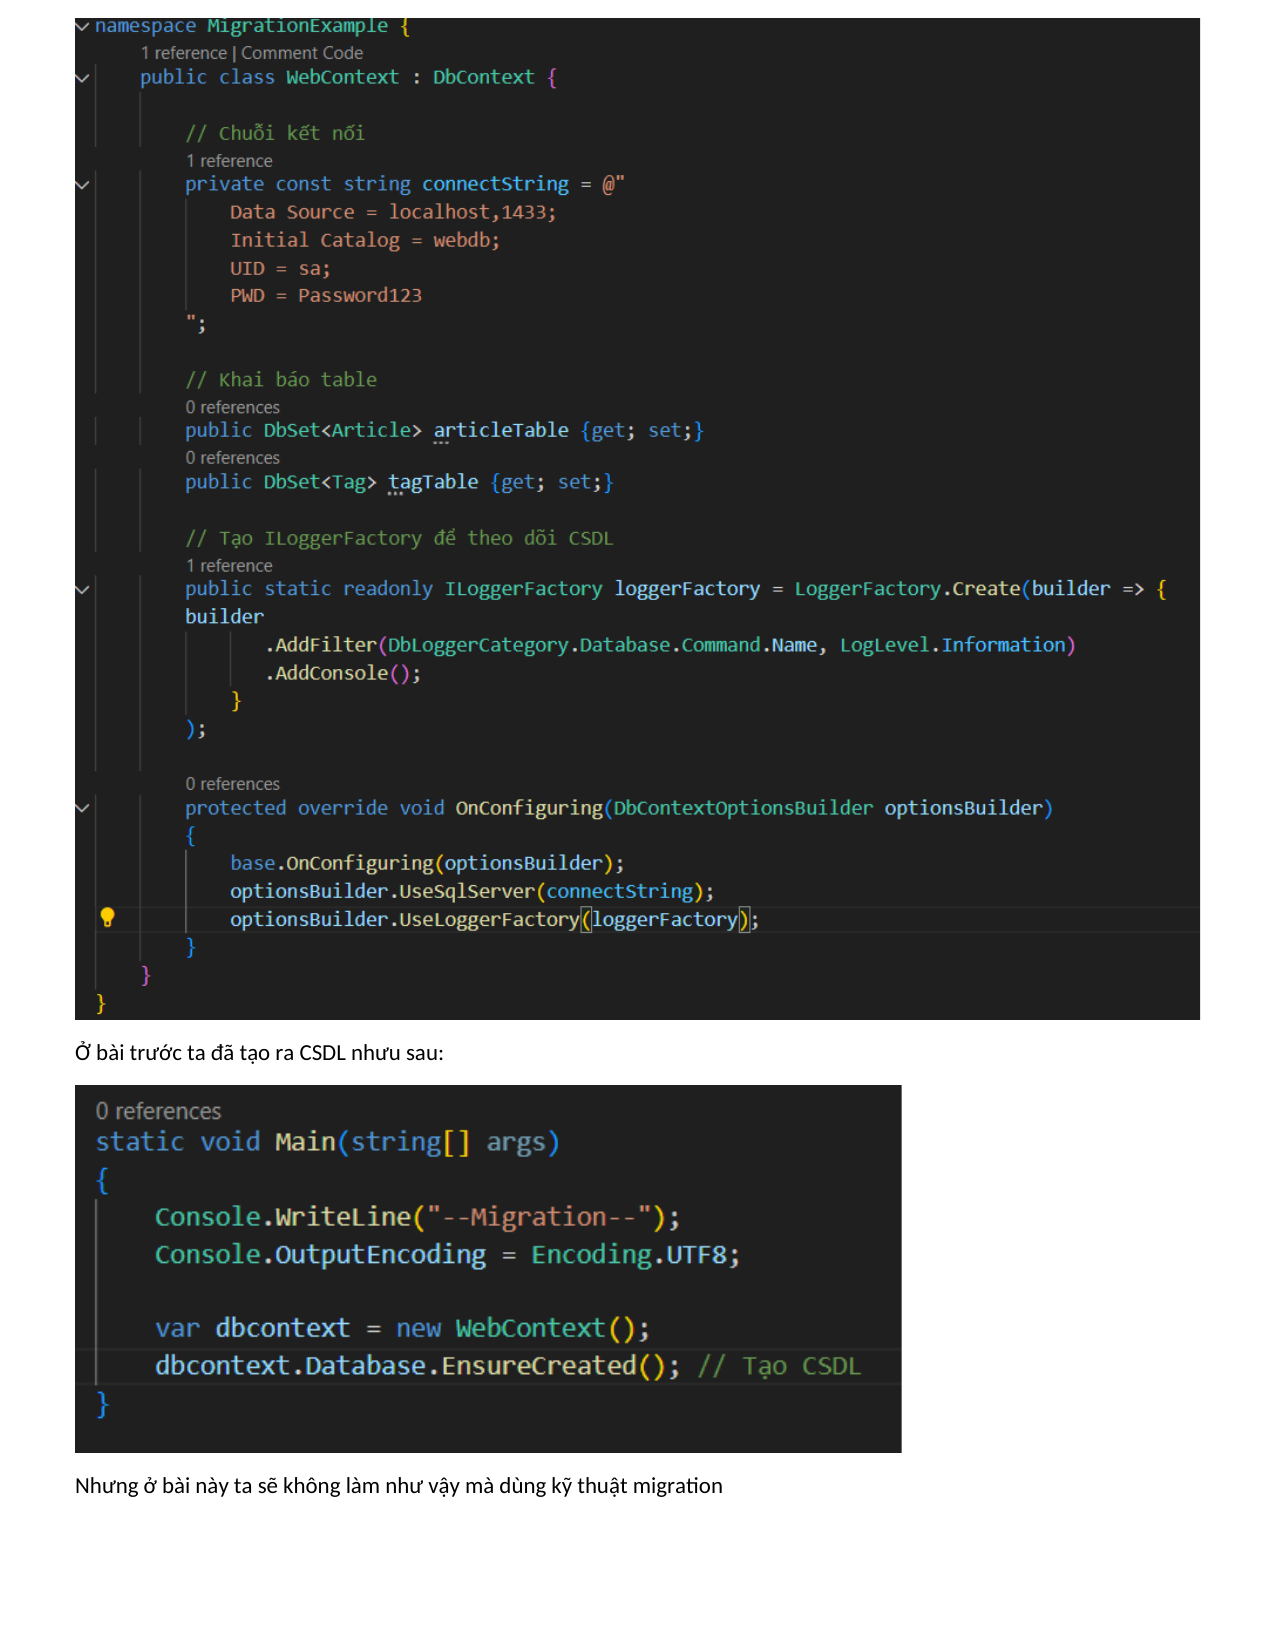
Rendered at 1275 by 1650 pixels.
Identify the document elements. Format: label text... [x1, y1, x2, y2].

picture [75, 1085, 902, 1453]
text Ở bài trước ta đã tạo ra CSDL nhưu sau: [75, 1038, 1200, 1066]
picture [75, 18, 1200, 1020]
text Nhưng ở bài này ta sẽ không làm như vậy mà dùng kỹ thuật migration [75, 1471, 1200, 1499]
